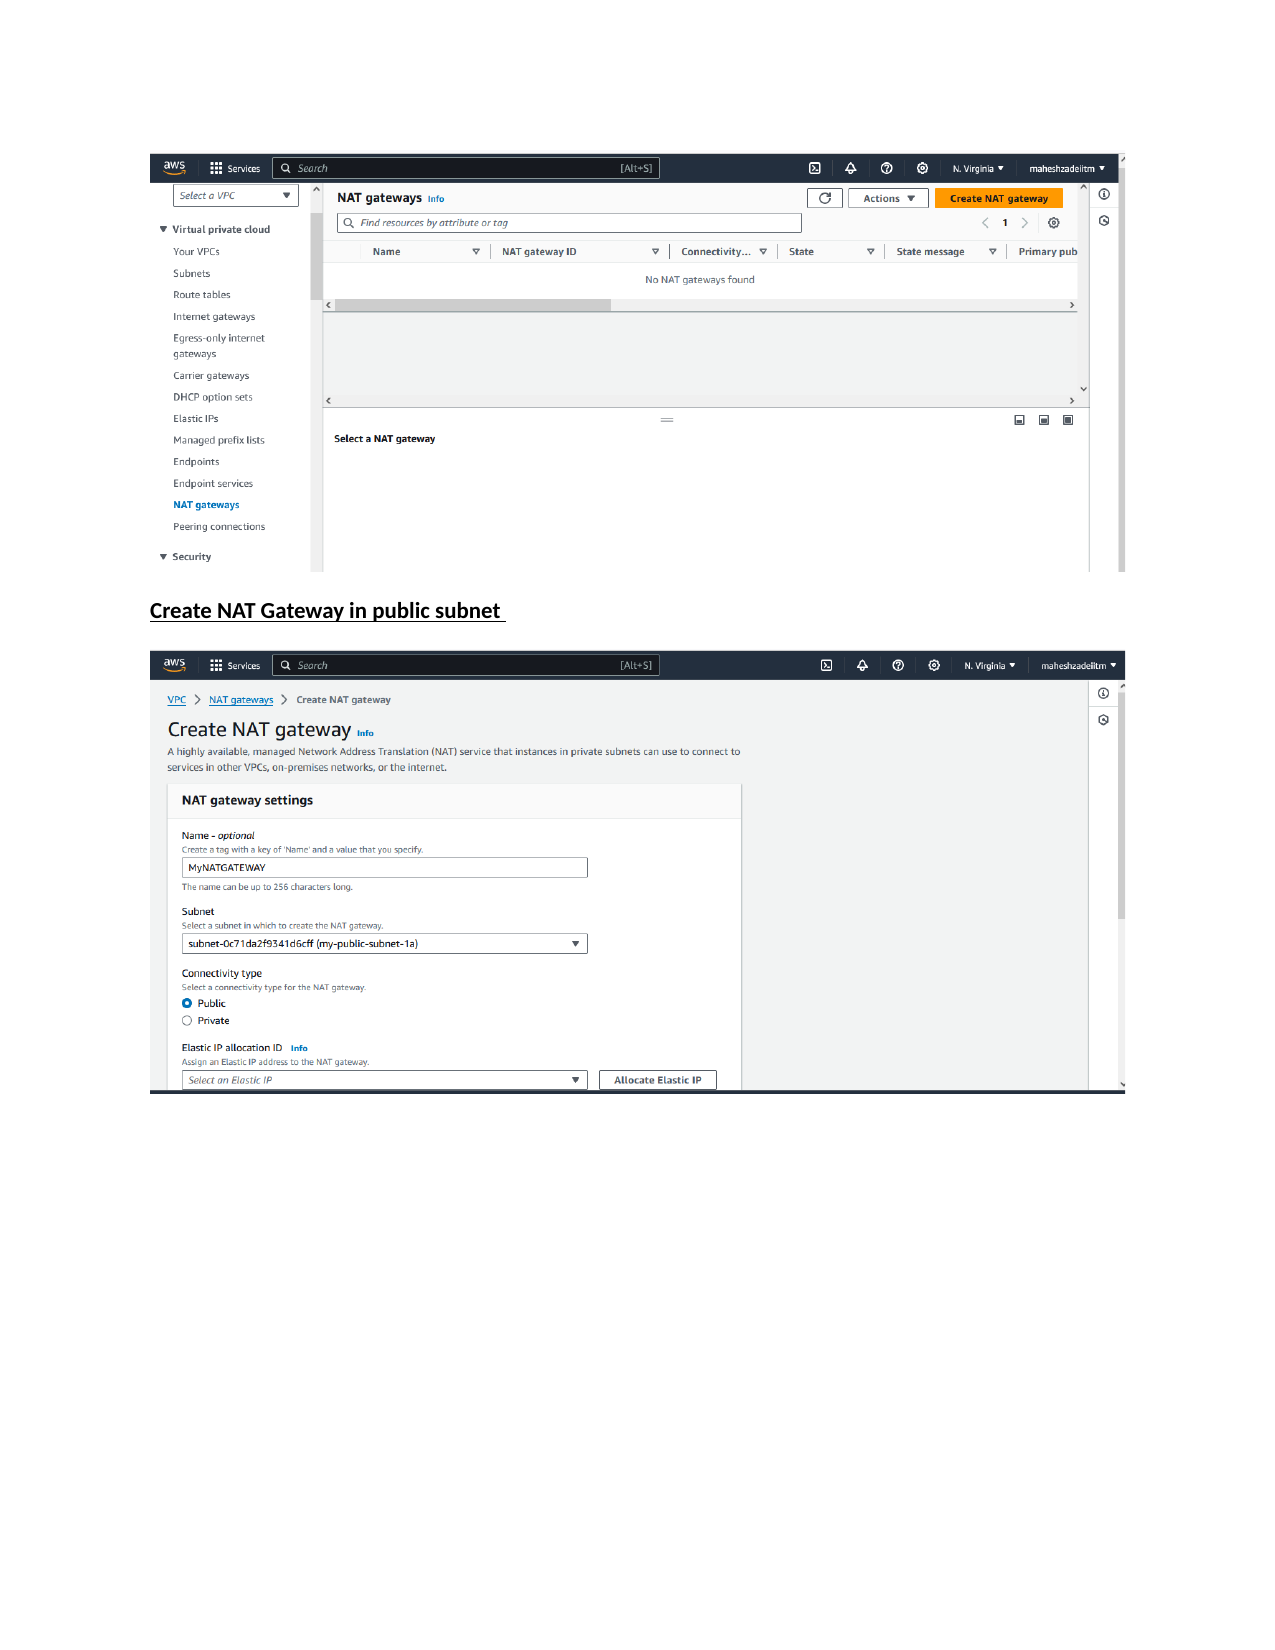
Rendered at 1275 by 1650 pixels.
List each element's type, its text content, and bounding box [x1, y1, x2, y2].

picture [150, 649, 1125, 1094]
text Create NAT Gateway in public subnet [150, 597, 1125, 624]
picture [150, 150, 1125, 572]
